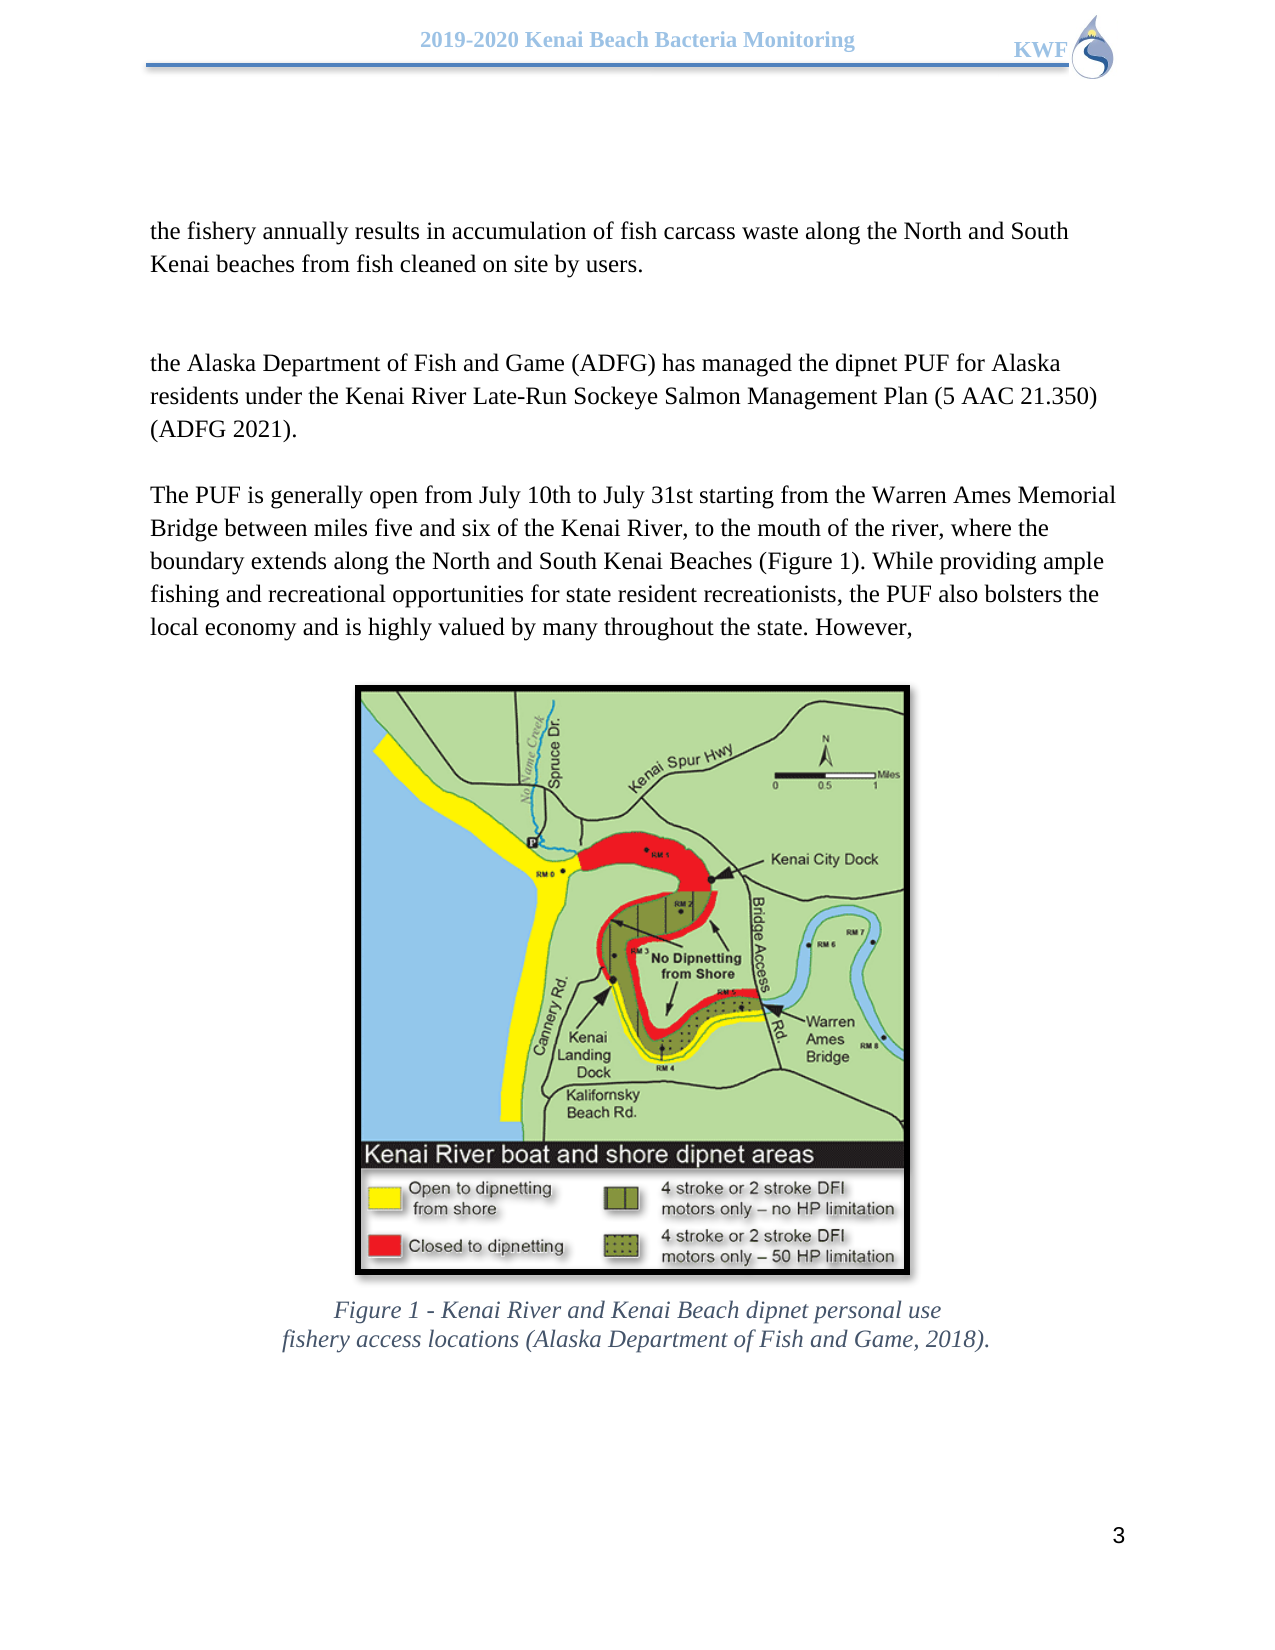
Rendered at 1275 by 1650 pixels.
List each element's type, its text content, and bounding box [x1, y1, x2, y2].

text fishery access locations (Alaska Department of Fish and Game, 2018). [150, 1324, 1125, 1352]
text the fishery annually results in accumulation of fish carcass waste along the North and South Kenai beaches from fish cleaned on site by users. [150, 216, 1125, 278]
picture [1069, 13, 1118, 79]
text Figure 1 - Kenai River and Kenai Beach dipnet personal use [150, 1295, 1125, 1324]
picture [361, 691, 904, 1269]
text The PUF is generally open from July 10th to July 31st starting from the Warren Ames Memorial Bridge between miles five and six of the Kenai River, to the mouth of the river, where the boundary extends along the North and South Kenai Beaches (Figure 1). While providing ample fishing and recreational opportunities for state resident recreationists, the PUF also bolsters the local economy and is highly valued by many throughout the state. However, [150, 480, 1125, 641]
text the Alaska Department of Fish and Game (ADFG) has managed the dipnet PUF for Alaska residents under the Kenai River Late-Run Sockeye Salmon Management Plan (5 AAC 21.350) (ADFG 2021). [150, 348, 1125, 443]
